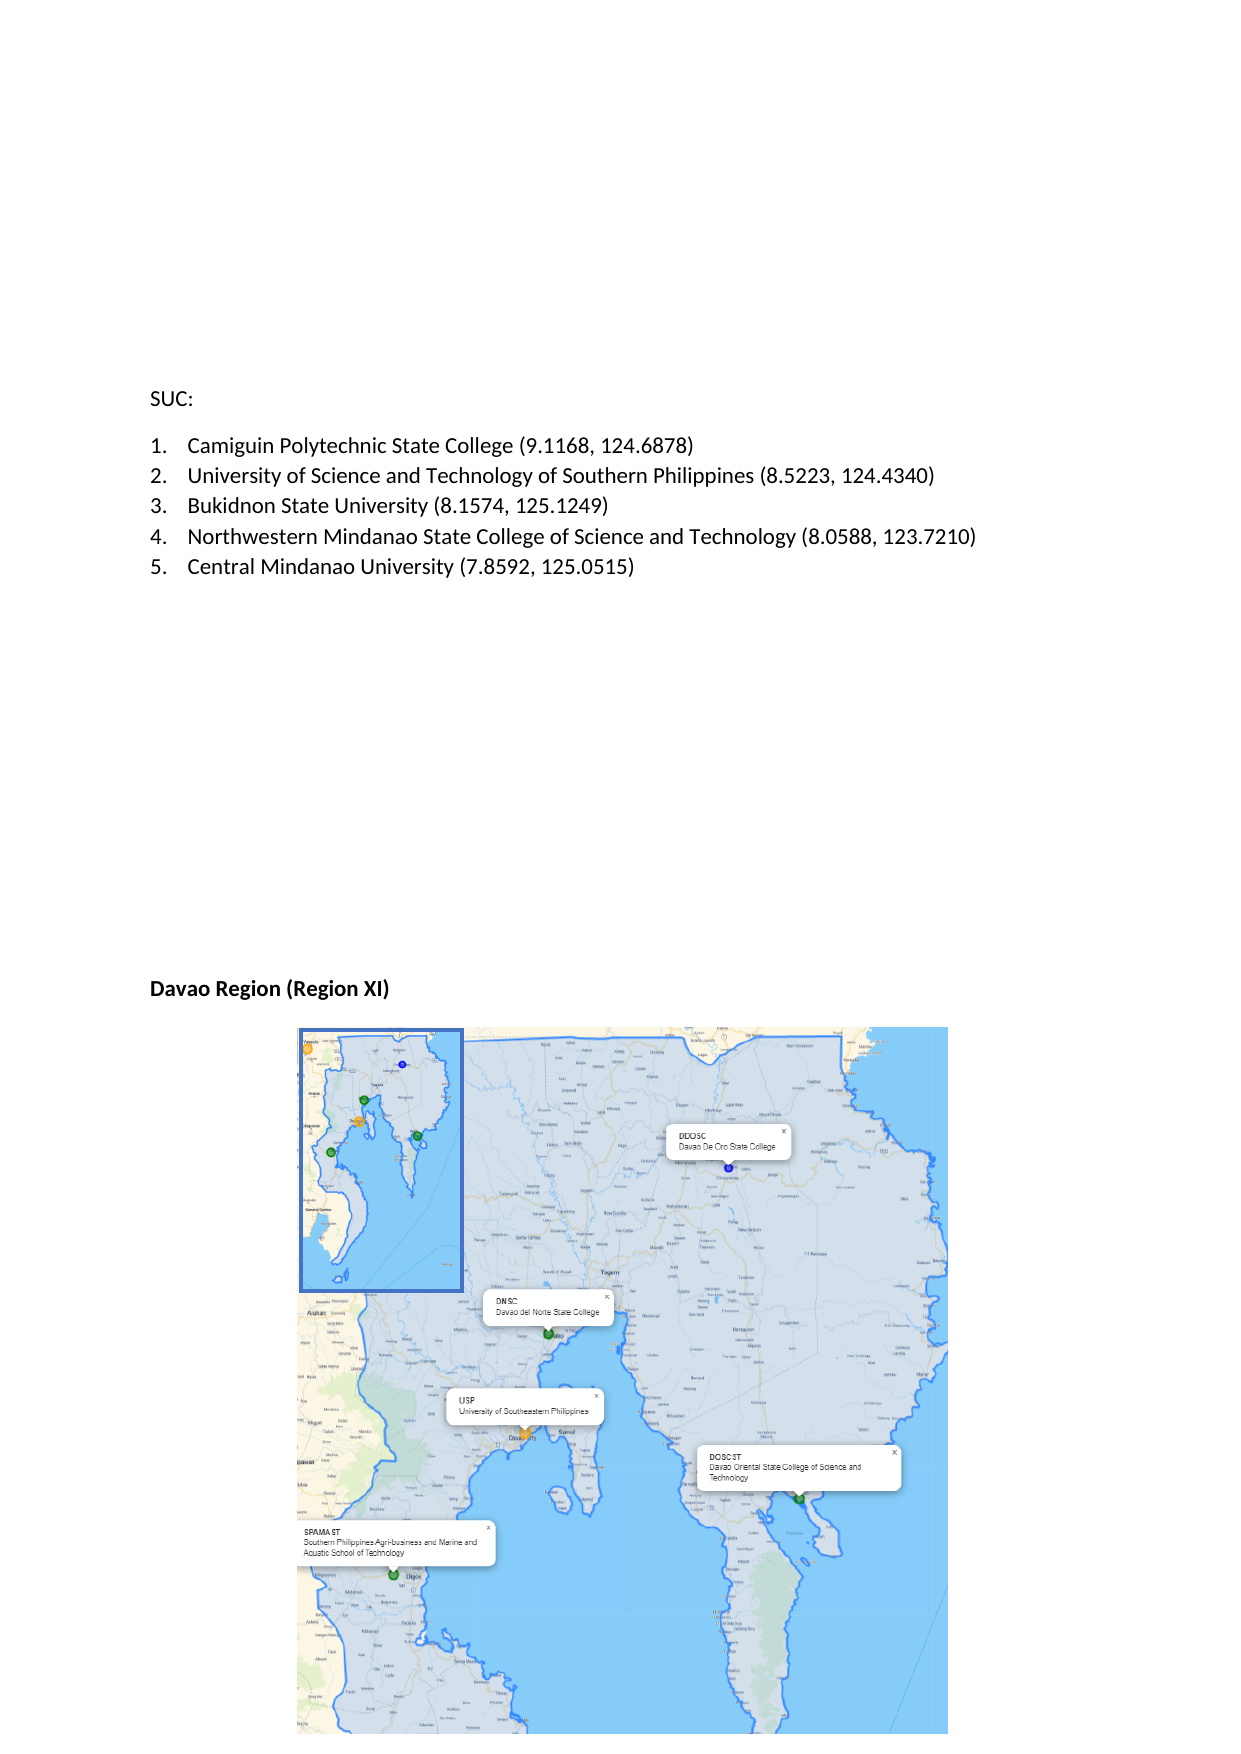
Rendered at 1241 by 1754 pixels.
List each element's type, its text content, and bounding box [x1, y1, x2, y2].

text SUC: [150, 384, 1090, 412]
list Northwestern Mindanao State College of Science and Technology (8.0588, 123.7210) [150, 522, 1090, 550]
list Bukidnon State University (8.1574, 125.1249) [150, 492, 1090, 520]
picture [297, 1027, 948, 1734]
text Davao Region (Region XI) [150, 974, 1090, 1002]
list University of Science and Technology of Southern Philippines (8.5223, 124.4340) [150, 461, 1090, 489]
list Camiguin Polytechnic State College (9.1168, 124.6878) [150, 431, 1090, 459]
list Central Mindanao University (7.8592, 125.0515) [150, 552, 1090, 580]
